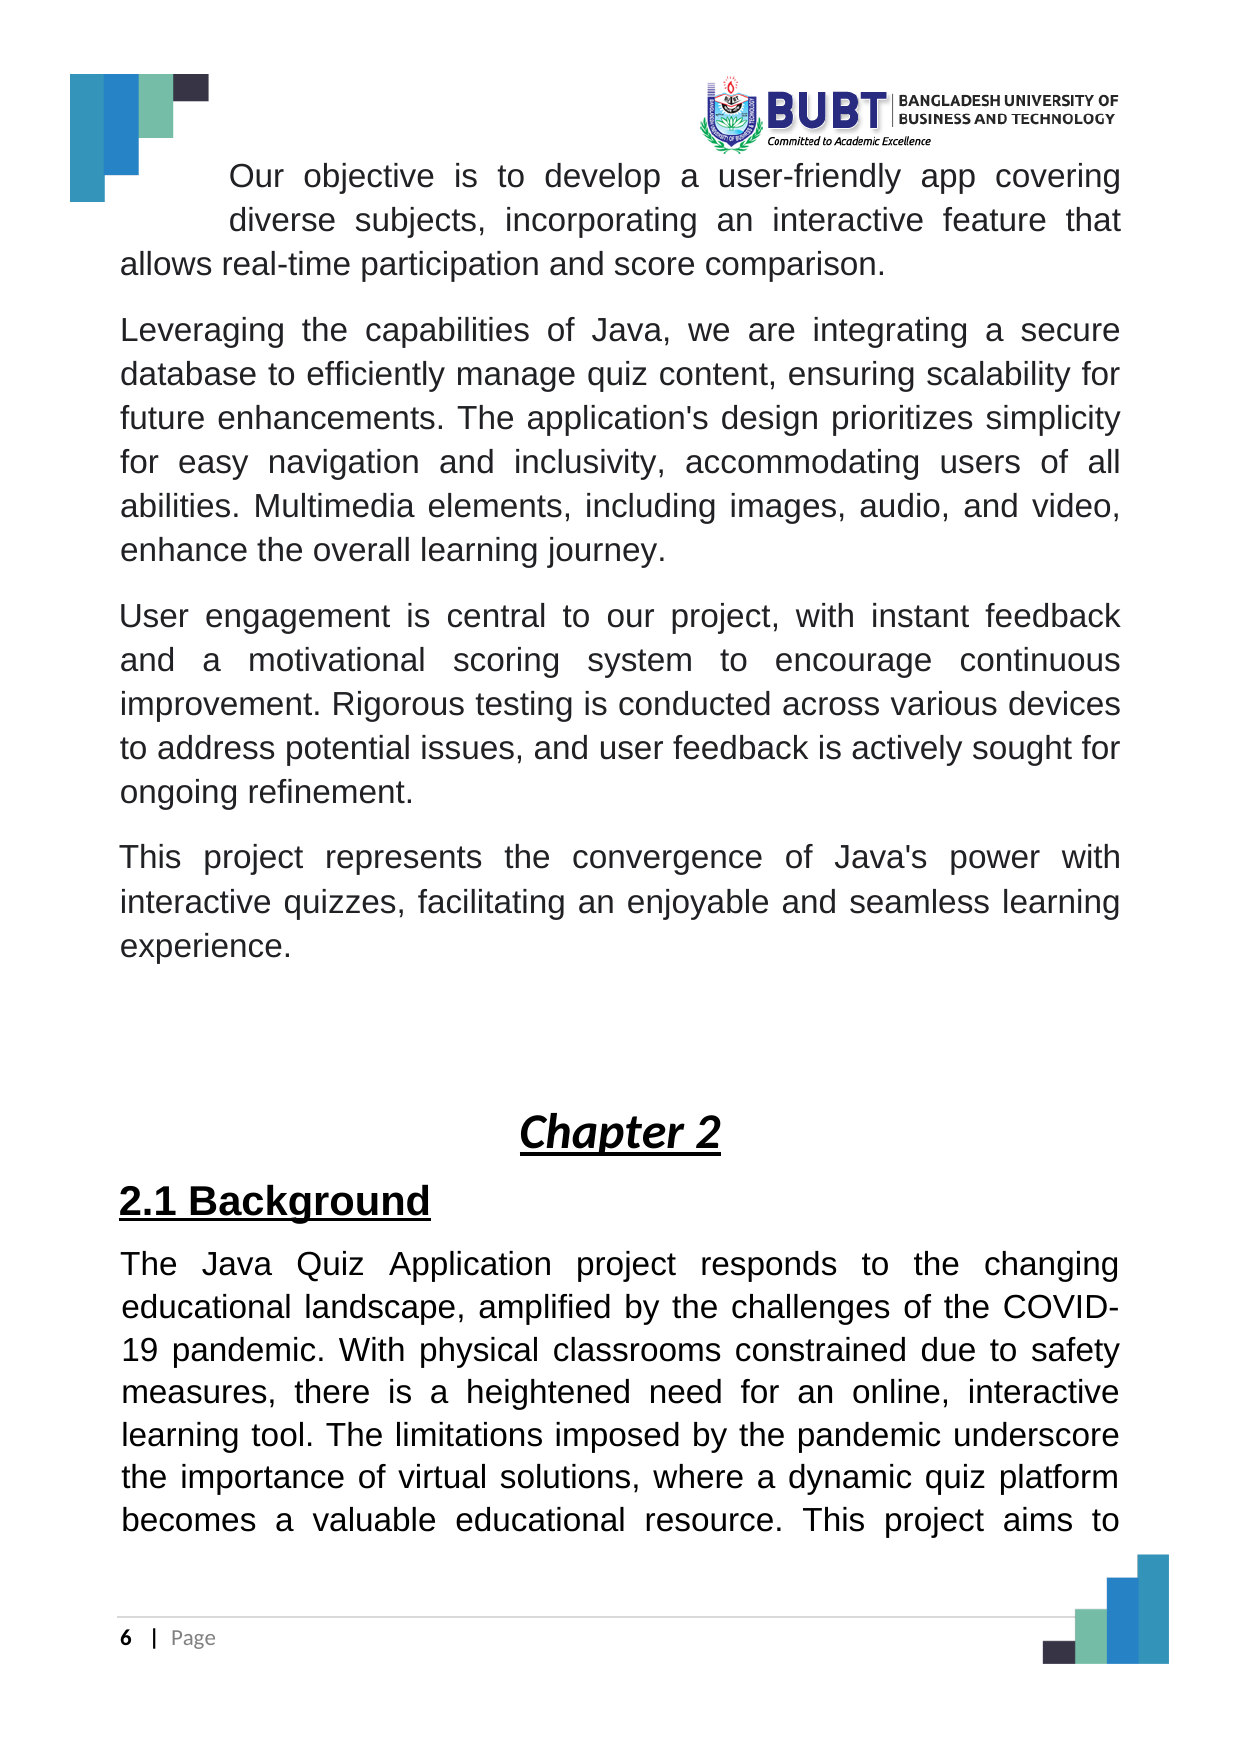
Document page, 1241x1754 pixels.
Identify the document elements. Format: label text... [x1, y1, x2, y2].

picture [695, 75, 1119, 155]
subtitle Chapter 2 [157, 1100, 1083, 1161]
picture [1043, 1555, 1169, 1663]
subtitle 2.1 Background [118, 1177, 1120, 1225]
text Leveraging the capabilities of Java, we are integrating a secure database to efficiently manage quiz content, ensuring scalability for future enhancements. The application's design prioritizes simplicity for easy navigation and inclusivity, accommodating users of all abilities. Multimedia elements, including images, audio, and video, enhance the overall learning journey. [120, 310, 1122, 569]
text This project represents the convergence of Java's power with interactive quizzes, facilitating an enjoyable and seamless learning experience. [118, 838, 1122, 964]
picture [70, 74, 209, 202]
text User engagement is central to our project, with instant feedback and a motivational scoring system to encourage continuous improvement. Rigorous testing is conducted across various devices to address potential issues, and user feedback is actively sought for ongoing refinement. [118, 596, 1122, 811]
